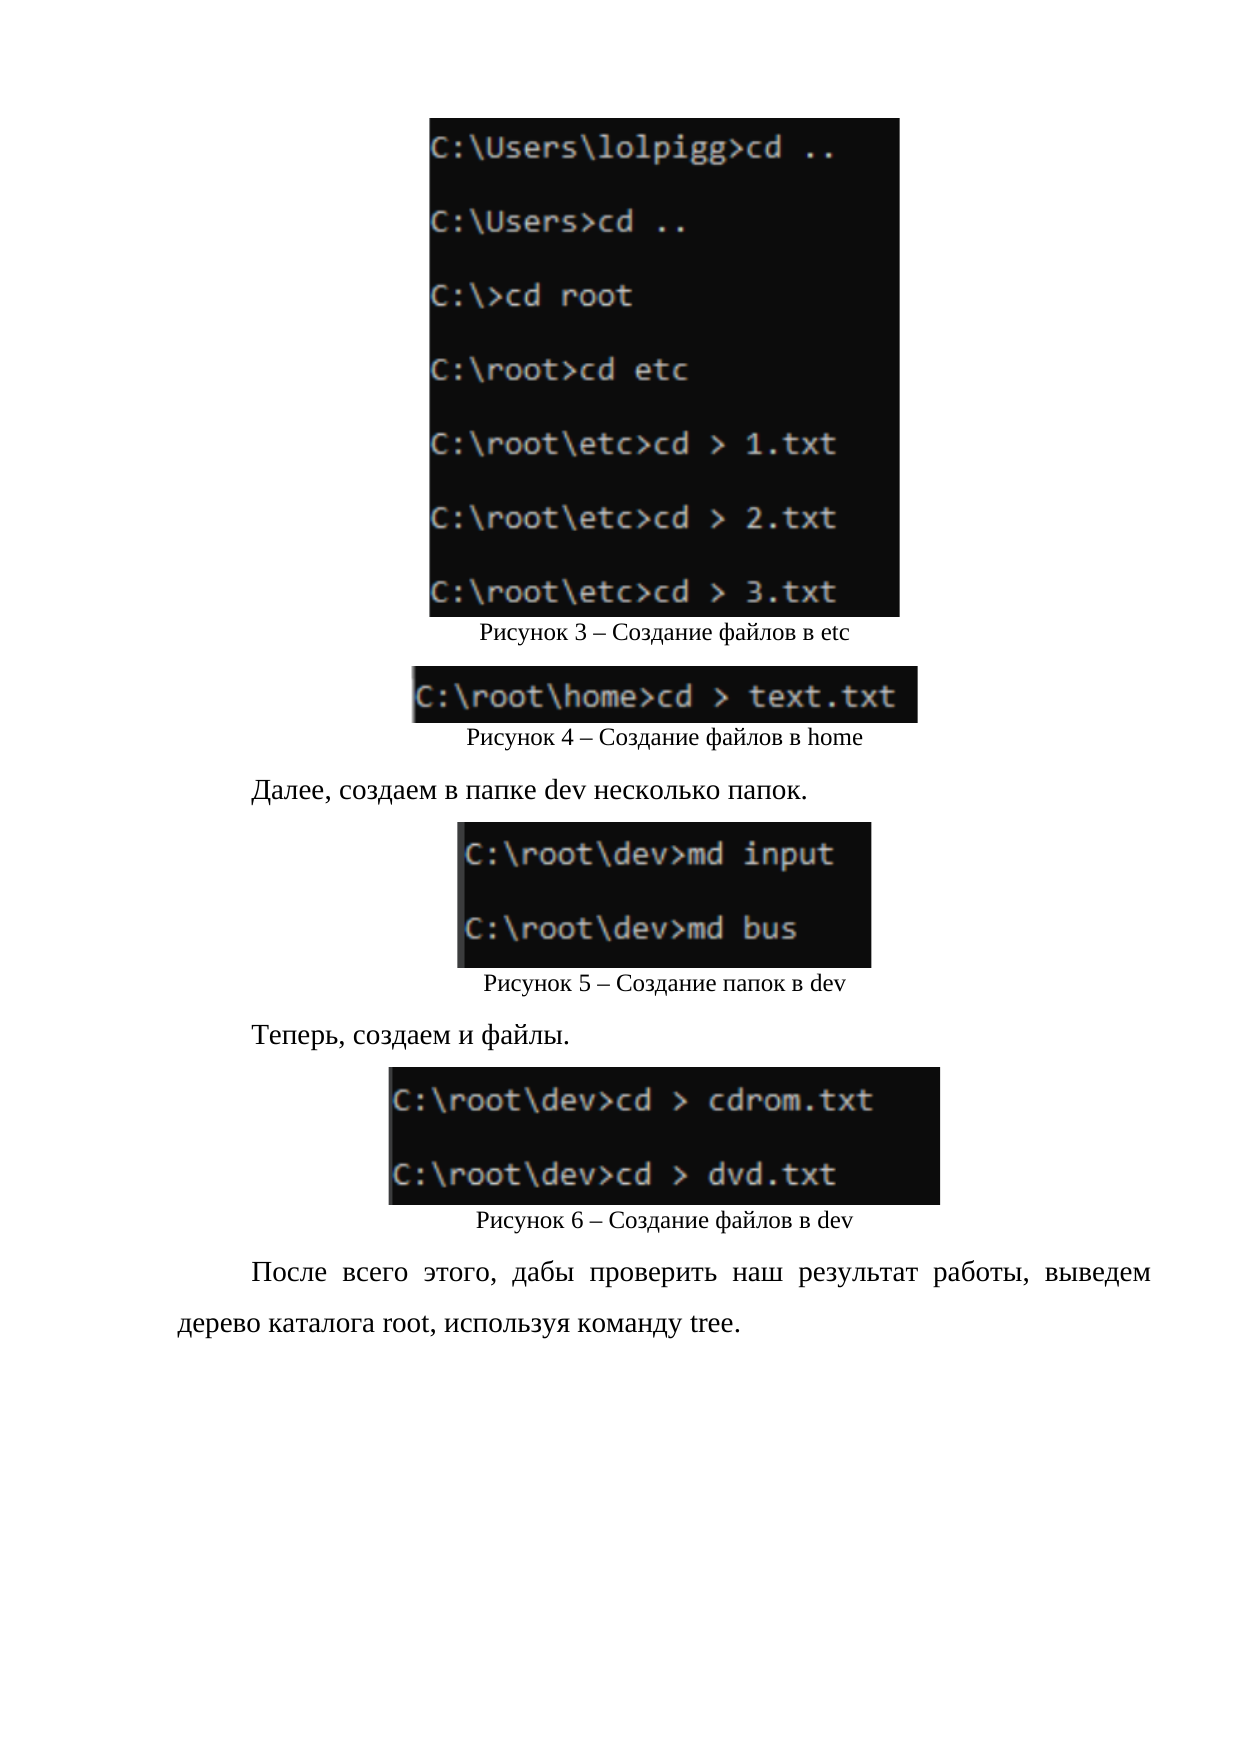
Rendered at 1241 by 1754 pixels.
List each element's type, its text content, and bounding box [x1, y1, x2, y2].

text Рисунок 3 – Создание файлов в etc [177, 617, 1152, 645]
text Рисунок 5 – Создание папок в dev [177, 968, 1152, 996]
picture [388, 1067, 941, 1205]
text Далее, создаем в папке dev несколько папок. [177, 772, 1152, 806]
picture [457, 822, 872, 968]
text Рисунок 4 – Создание файлов в home [177, 722, 1152, 751]
picture [429, 118, 900, 617]
text Рисунок 6 – Создание файлов в dev [177, 1205, 1152, 1234]
picture [411, 666, 918, 723]
text После всего этого, дабы проверить наш результат работы, выведем дерево каталога root, используя команду tree. [177, 1254, 1152, 1338]
text Теперь, создаем и файлы. [177, 1017, 1152, 1051]
